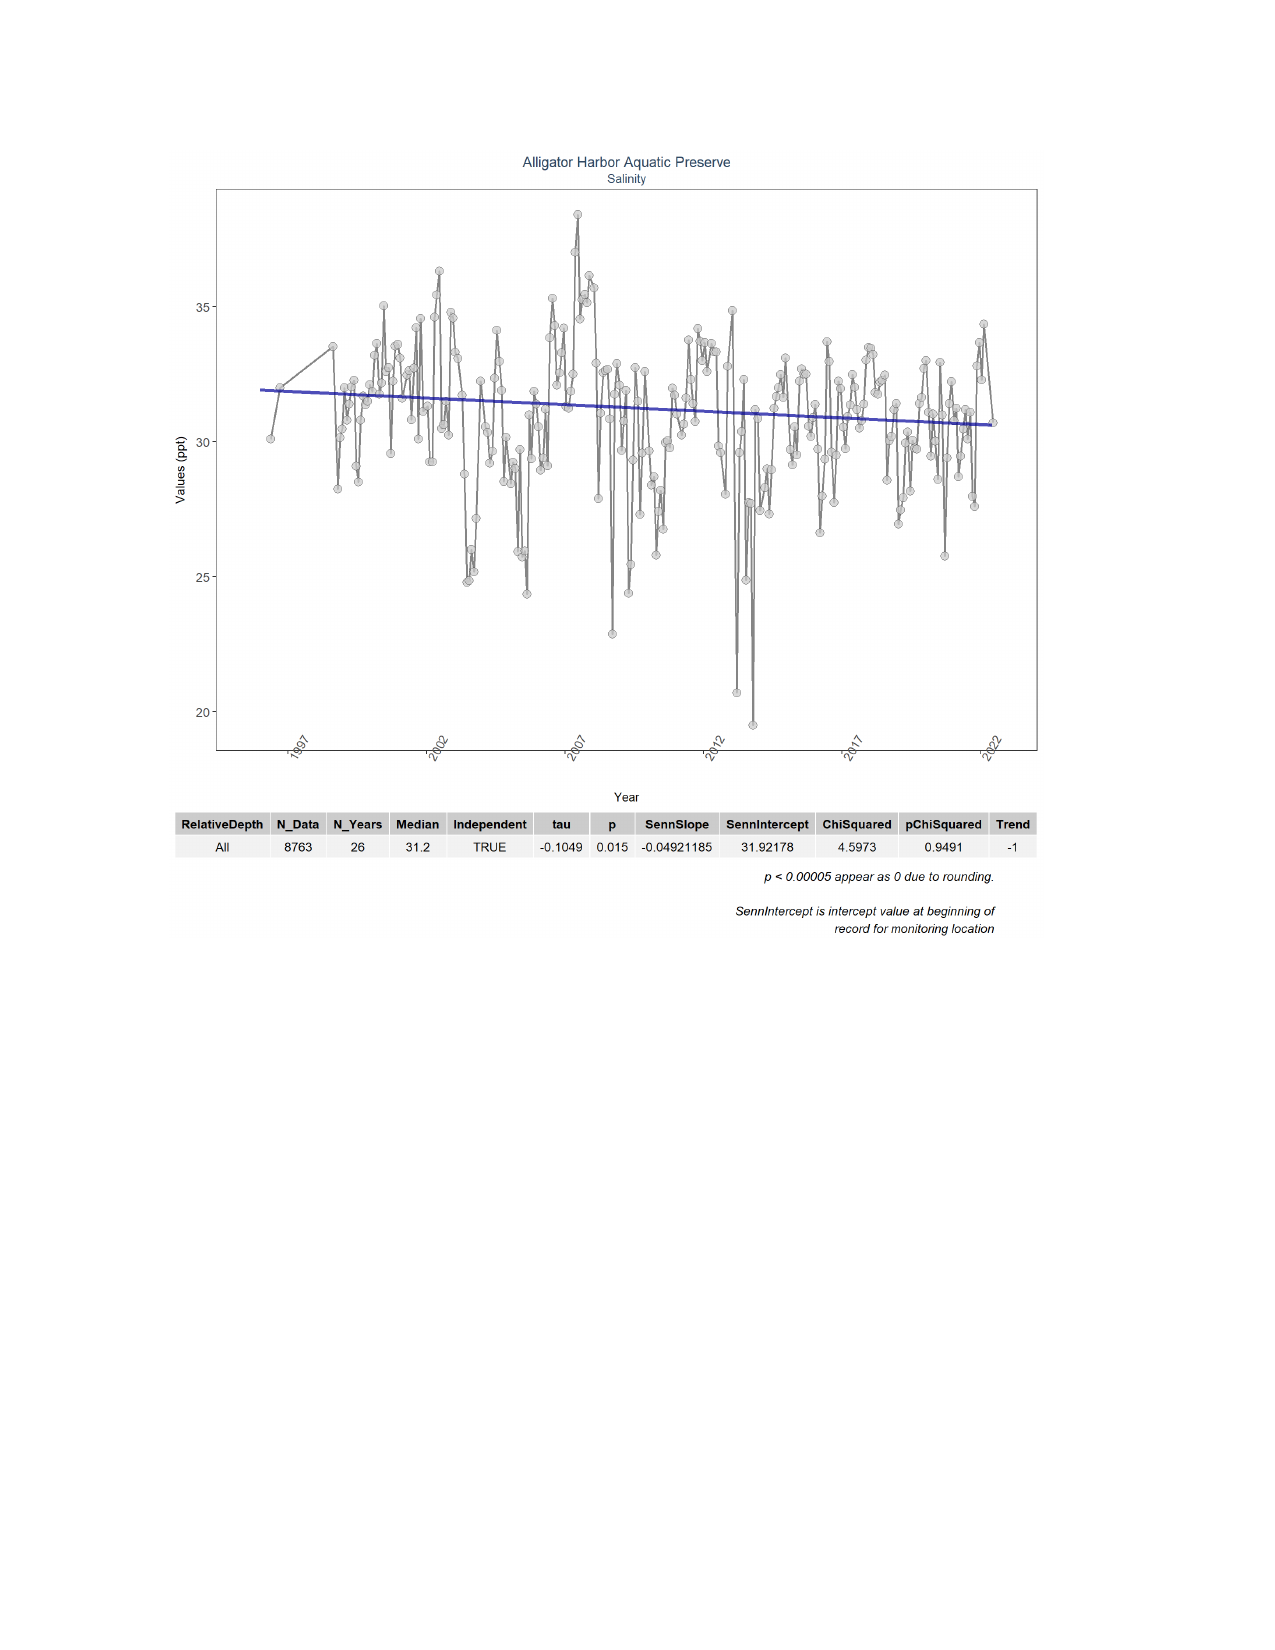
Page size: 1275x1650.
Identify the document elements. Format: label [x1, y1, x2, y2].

picture [168, 150, 1044, 938]
